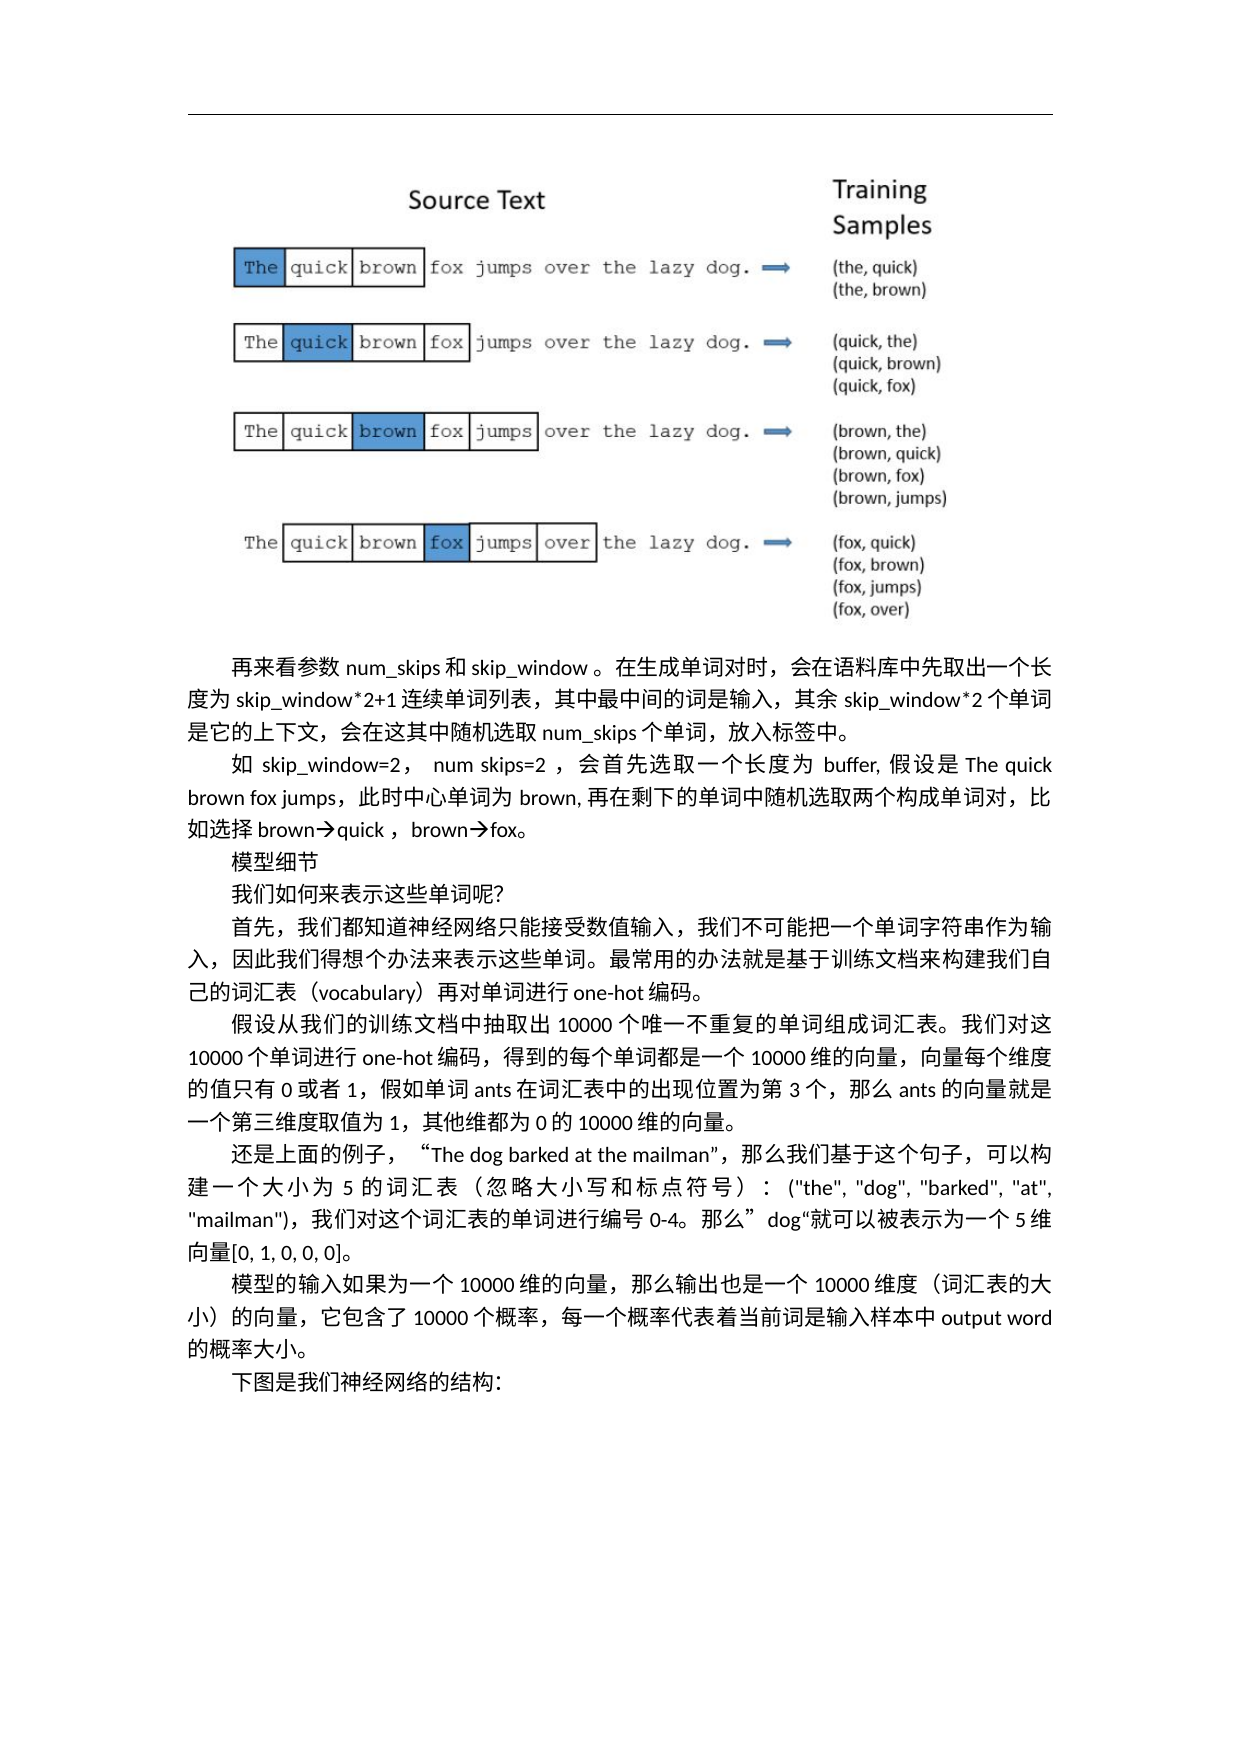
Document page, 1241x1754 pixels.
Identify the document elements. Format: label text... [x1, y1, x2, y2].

picture [231, 162, 1017, 632]
text 如 skip_window=2， num skips=2 ，会首先选取一个长度为 buffer, 假设是The quick brown fox jumps，此时中心单词为 brown, 再在剩下的单词中随机选取两个构成单词对，比如选择brownquick ，brownfox。 [187, 747, 1053, 844]
text 模型细节 [187, 844, 1053, 877]
text 再来看参数 num_skips和skip_window 。在生成单词对时，会在语料库中先取出一个长度为skip_window*2+1连续单词列表，其中最中间的词是输入，其余skip_window*2个单词是它的上下文，会在这其中随机选取num_skips个单词，放入标签中。 [187, 649, 1053, 747]
text 首先，我们都知道神经网络只能接受数值输入，我们不可能把一个单词字符串作为输入，因此我们得想个办法来表示这些单词。最常用的办法就是基于训练文档来构建我们自己的词汇表（vocabulary）再对单词进行one-hot编码。 [187, 909, 1053, 1007]
text 模型的输入如果为一个10000维的向量，那么输出也是一个10000维度（词汇表的大小）的向量，它包含了10000个概率，每一个概率代表着当前词是输入样本中output word的概率大小。 [187, 1267, 1053, 1364]
text 假设从我们的训练文档中抽取出10000个唯一不重复的单词组成词汇表。我们对这10000个单词进行one-hot编码，得到的每个单词都是一个10000维的向量，向量每个维度的值只有0或者1，假如单词ants在词汇表中的出现位置为第3个，那么ants的向量就是一个第三维度取值为1，其他维都为0的10000维的向量。 [187, 1007, 1053, 1137]
text 还是上面的例子，“The dog barked at the mailman”，那么我们基于这个句子，可以构建一个大小为5的词汇表（忽略大小写和标点符号）：("the", "dog", "barked", "at", "mailman")，我们对这个词汇表的单词进行编号0-4。那么”dog“就可以被表示为一个5维向量[0, 1, 0, 0, 0]。 [187, 1137, 1053, 1267]
text 我们如何来表示这些单词呢？ [187, 877, 1053, 909]
text 下图是我们神经网络的结构： [187, 1364, 1053, 1397]
